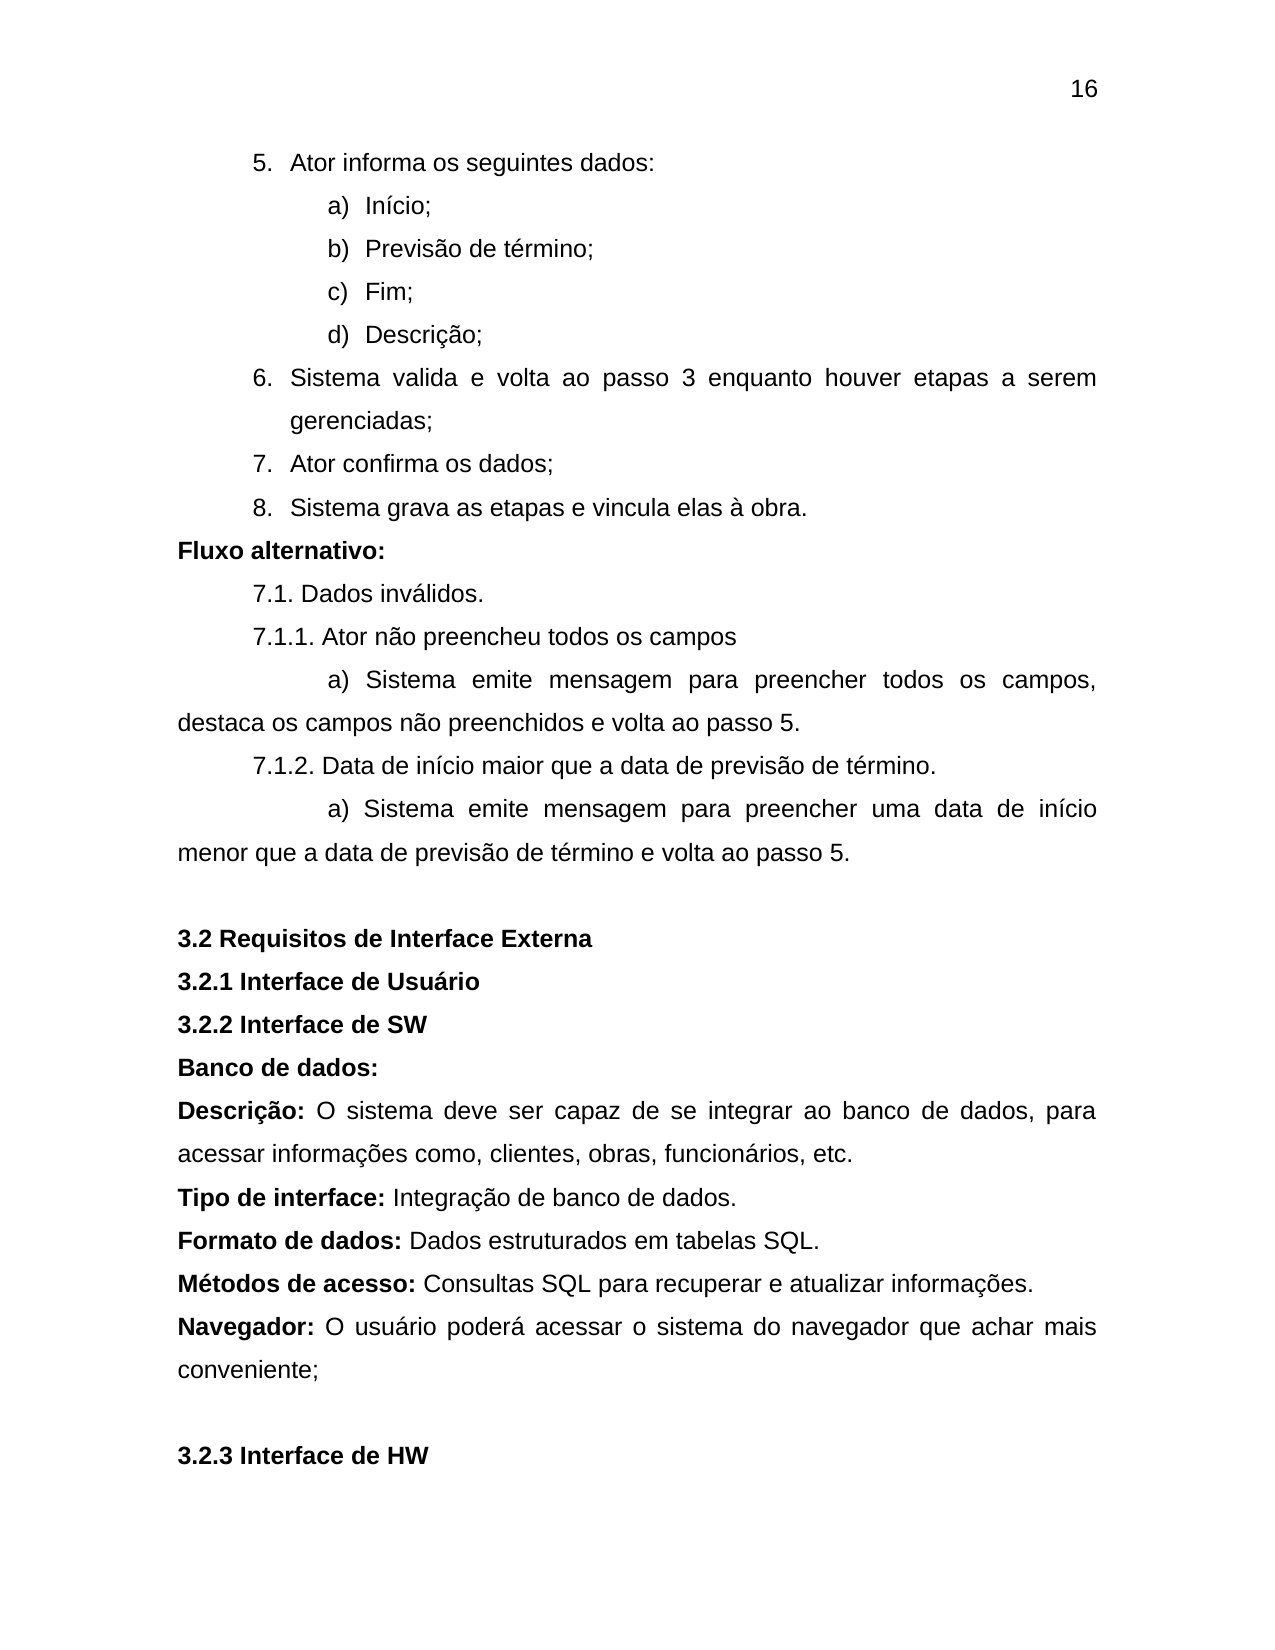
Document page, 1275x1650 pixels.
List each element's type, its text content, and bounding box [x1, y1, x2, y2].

list Descrição; [327, 320, 1098, 349]
text Banco de dados: [177, 1053, 1098, 1082]
text 3.2 Requisitos de Interface Externa [177, 924, 1098, 953]
text Formato de dados: Dados estruturados em tabelas SQL. [177, 1226, 1098, 1254]
list Ator informa os seguintes dados: [252, 148, 1098, 176]
text 3.2.2 Interface de SW [177, 1010, 1098, 1039]
text 3.2.1 Interface de Usuário [177, 967, 1098, 996]
text 3.2.3 Interface de HW [177, 1441, 1098, 1470]
text Métodos de acesso: Consultas SQL para recuperar e atualizar informações. [177, 1269, 1098, 1298]
list Ator confirma os dados; [252, 449, 1098, 478]
list Fim; [327, 277, 1098, 306]
text Tipo de interface: Integração de banco de dados. [177, 1183, 1098, 1211]
text Navegador: O usuário poderá acessar o sistema do navegador que achar mais conveniente; [177, 1312, 1098, 1384]
list Sistema grava as etapas e vincula elas à obra. [252, 493, 1098, 521]
text Descrição: O sistema deve ser capaz de se integrar ao banco de dados, para acessar informações como, clientes, obras, funcionários, etc. [177, 1096, 1098, 1168]
text Fluxo alternativo: [177, 536, 1098, 564]
text 7.1.2. Data de início maior que a data de previsão de término. [177, 751, 1098, 780]
text 7.1. Dados inválidos. [177, 579, 1098, 608]
list Início; [327, 191, 1098, 219]
text a) Sistema emite mensagem para preencher todos os campos, destaca os campos não preenchidos e volta ao passo 5. [177, 665, 1098, 737]
text 7.1.1. Ator não preencheu todos os campos [177, 622, 1098, 651]
list Sistema valida e volta ao passo 3 enquanto houver etapas a serem gerenciadas; [252, 363, 1098, 435]
text a) Sistema emite mensagem para preencher uma data de início menor que a data de previsão de término e volta ao passo 5. [177, 794, 1098, 866]
list Previsão de término; [327, 234, 1098, 263]
